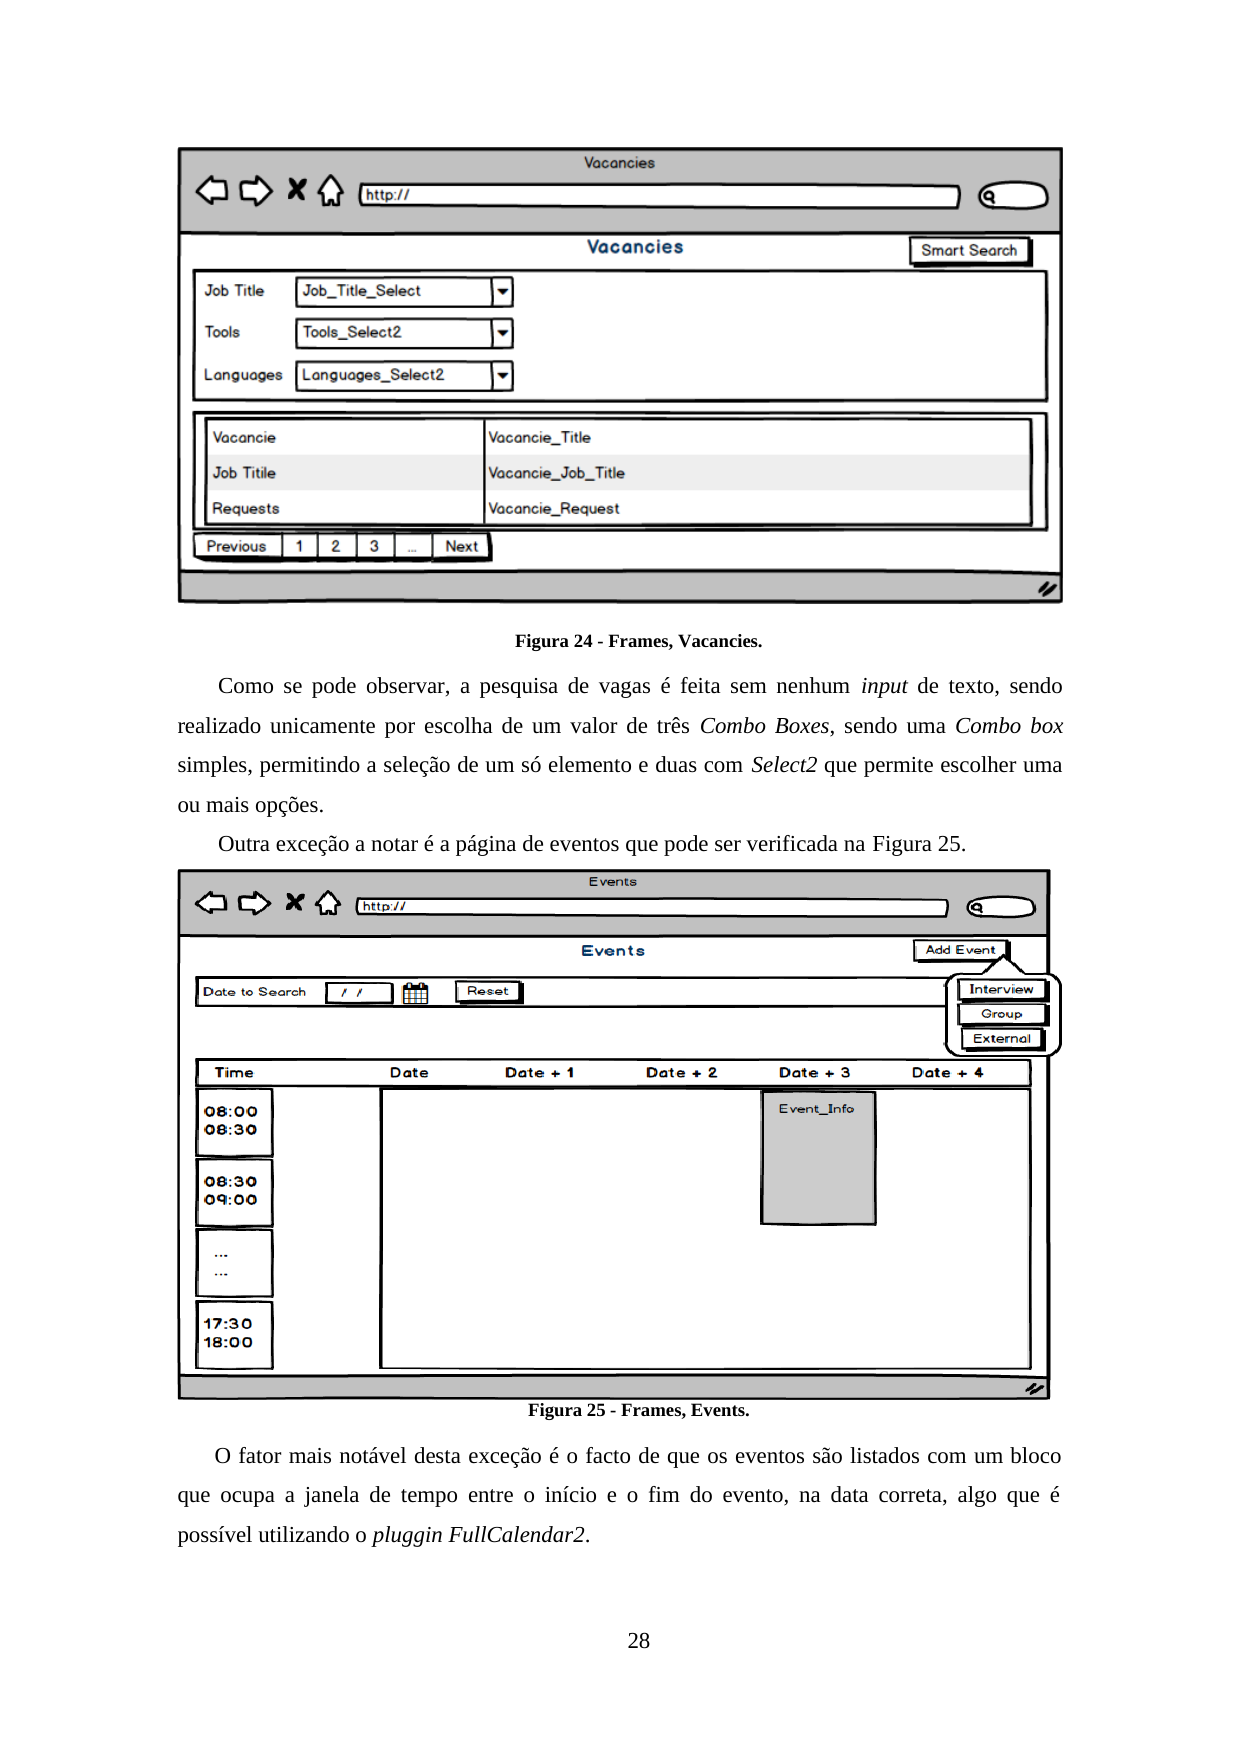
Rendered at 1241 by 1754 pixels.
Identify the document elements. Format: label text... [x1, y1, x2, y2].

text Como se pode observar, a pesquisa de vagas é feita sem nenhum input de texto, sendo realizado unicamente por escolha de um valor de três Combo Boxes, sendo uma Combo box simples, permitindo a seleção de um só elemento e duas com Select2 que permite escolher uma ou mais opções. [177, 672, 1063, 817]
picture [177, 147, 1063, 604]
text O fator mais notável desta exceção é o facto de que os eventos são listados com um bloco que ocupa a janela de tempo entre o início e o fim do evento, na data correta, algo que é possível utilizando o pluggin FullCalendar2. [177, 1442, 1063, 1547]
text Outra exceção a notar é a página de eventos que pode ser verificada na Figura 25. [177, 830, 1063, 857]
text Figura 24 - Frames, Vacancies. [177, 630, 1063, 651]
text Figura 25 - Frames, Events. [177, 1400, 1063, 1421]
picture [177, 869, 1063, 1400]
